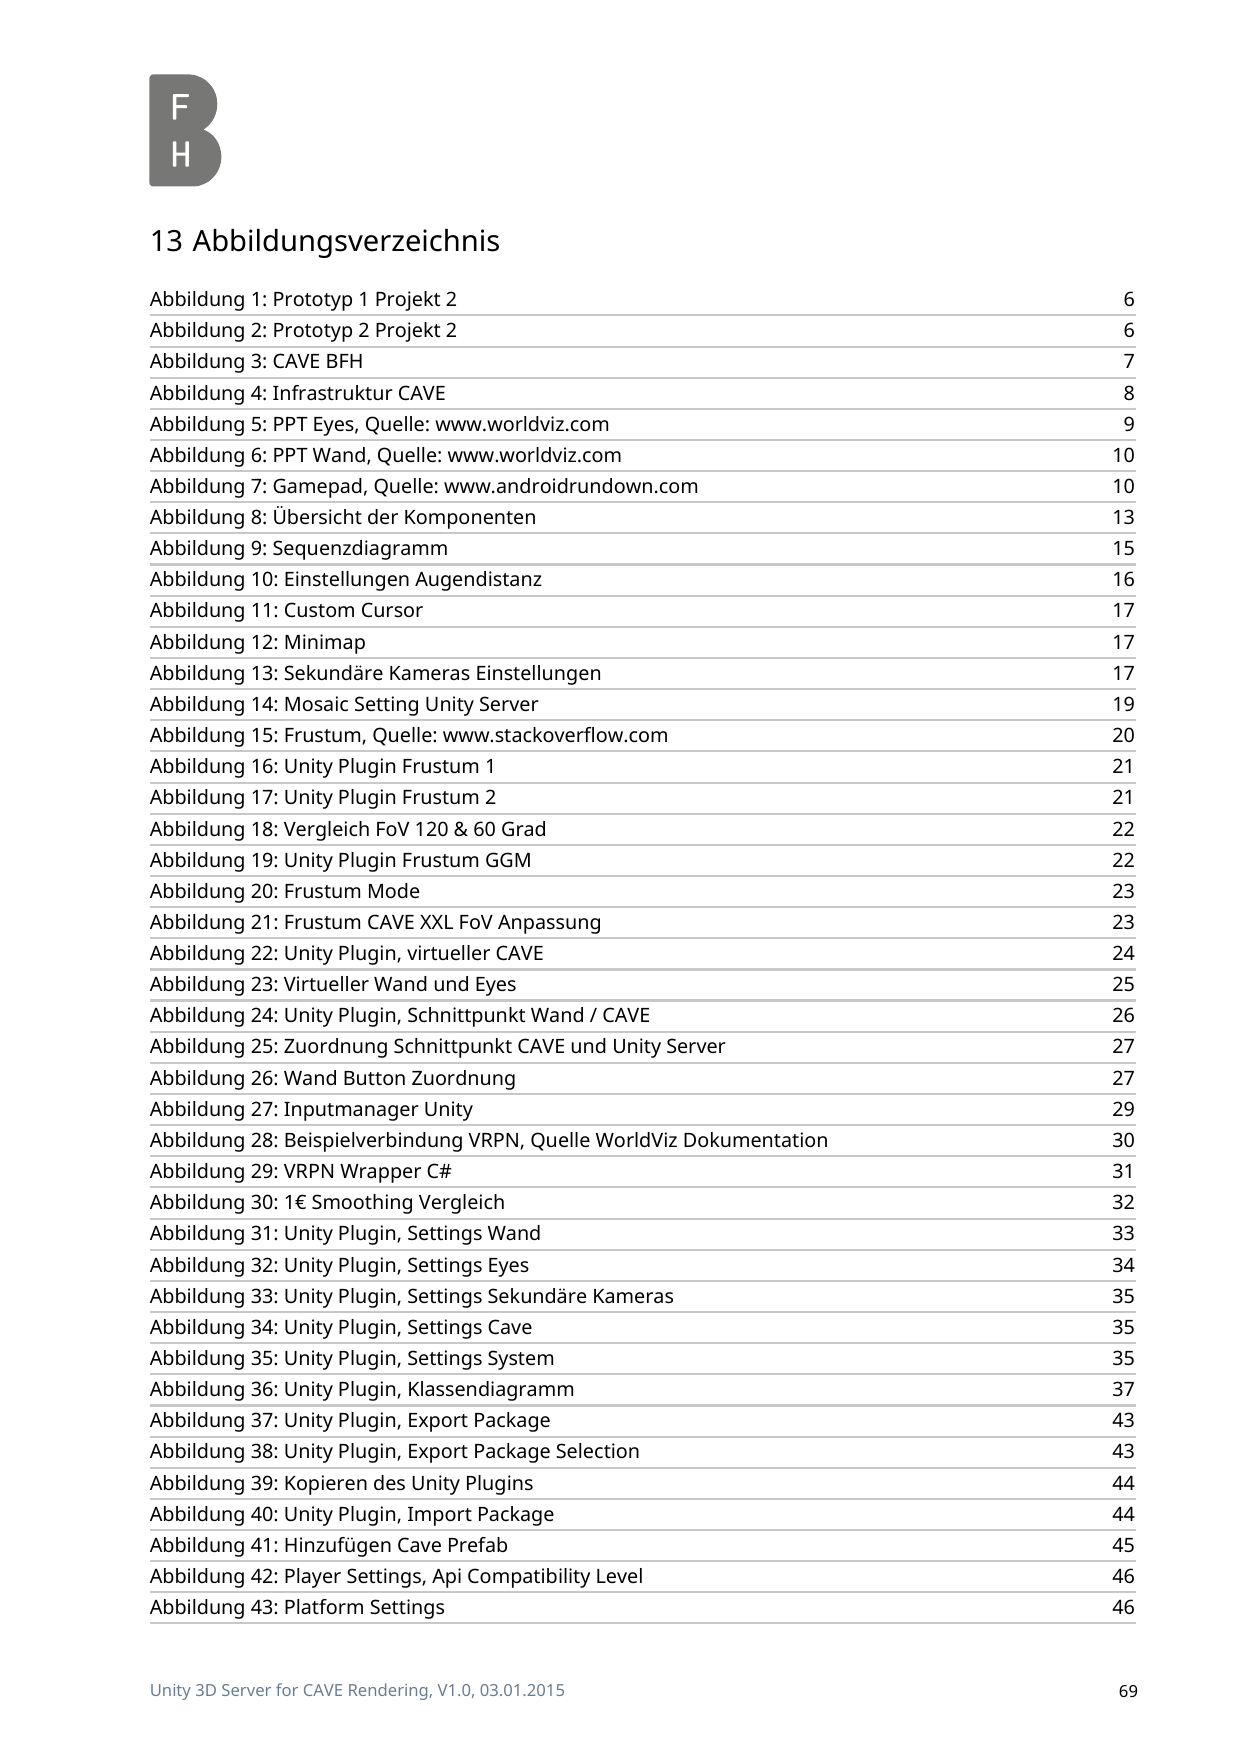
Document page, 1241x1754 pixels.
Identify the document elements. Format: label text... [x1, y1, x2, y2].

text Abbildung 29: VRPN Wrapper C# 31 [149, 1157, 1136, 1188]
text Abbildung 1: Prototyp 1 Projekt 2 6 [149, 285, 1136, 316]
text Abbildung 16: Unity Plugin Frustum 1 21 [149, 752, 1136, 784]
subtitle Abbildungsverzeichnis [149, 221, 1136, 260]
text Abbildung 30: 1€ Smoothing Vergleich 32 [149, 1188, 1136, 1220]
text Abbildung 10: Einstellungen Augendistanz 16 [149, 566, 1136, 597]
text Abbildung 4: Infrastruktur CAVE 8 [149, 379, 1136, 410]
text Abbildung 33: Unity Plugin, Settings Sekundäre Kameras 35 [149, 1282, 1136, 1313]
text Abbildung 19: Unity Plugin Frustum GGM 22 [149, 846, 1136, 877]
text Abbildung 15: Frustum, Quelle: www.stackoverflow.com 20 [149, 721, 1136, 752]
text Abbildung 43: Platform Settings 46 [149, 1593, 1136, 1624]
text Abbildung 6: PPT Wand, Quelle: www.worldviz.com 10 [149, 441, 1136, 472]
text Abbildung 39: Kopieren des Unity Plugins 44 [149, 1469, 1136, 1500]
text Abbildung 21: Frustum CAVE XXL FoV Anpassung 23 [149, 908, 1136, 939]
text Abbildung 5: PPT Eyes, Quelle: www.worldviz.com 9 [149, 410, 1136, 441]
text Abbildung 17: Unity Plugin Frustum 2 21 [149, 784, 1136, 815]
text Abbildung 23: Virtueller Wand und Eyes 25 [149, 971, 1136, 1002]
text Abbildung 12: Minimap 17 [149, 628, 1136, 659]
text Abbildung 37: Unity Plugin, Export Package 43 [149, 1407, 1136, 1438]
text Abbildung 20: Frustum Mode 23 [149, 877, 1136, 908]
text Abbildung 38: Unity Plugin, Export Package Selection 43 [149, 1438, 1136, 1469]
text Abbildung 34: Unity Plugin, Settings Cave 35 [149, 1313, 1136, 1344]
text Abbildung 7: Gamepad, Quelle: www.androidrundown.com 10 [149, 472, 1136, 503]
text Abbildung 18: Vergleich FoV 120 & 60 Grad 22 [149, 815, 1136, 846]
text Abbildung 9: Sequenzdiagramm 15 [149, 534, 1136, 566]
text Abbildung 22: Unity Plugin, virtueller CAVE 24 [149, 939, 1136, 971]
text Abbildung 28: Beispielverbindung VRPN, Quelle WorldViz Dokumentation 30 [149, 1126, 1136, 1157]
text Abbildung 42: Player Settings, Api Compatibility Level 46 [149, 1562, 1136, 1593]
text Abbildung 27: Inputmanager Unity 29 [149, 1095, 1136, 1126]
text Abbildung 35: Unity Plugin, Settings System 35 [149, 1344, 1136, 1375]
text Abbildung 40: Unity Plugin, Import Package 44 [149, 1500, 1136, 1531]
text Abbildung 13: Sekundäre Kameras Einstellungen 17 [149, 659, 1136, 690]
text Abbildung 11: Custom Cursor 17 [149, 597, 1136, 628]
text Abbildung 3: CAVE BFH 7 [149, 348, 1136, 379]
text Abbildung 36: Unity Plugin, Klassendiagramm 37 [149, 1375, 1136, 1407]
text Abbildung 14: Mosaic Setting Unity Server 19 [149, 690, 1136, 721]
text Abbildung 32: Unity Plugin, Settings Eyes 34 [149, 1251, 1136, 1282]
text Abbildung 24: Unity Plugin, Schnittpunkt Wand / CAVE 26 [149, 1002, 1136, 1033]
text Abbildung 2: Prototyp 2 Projekt 2 6 [149, 316, 1136, 348]
text Abbildung 41: Hinzufügen Cave Prefab 45 [149, 1531, 1136, 1562]
text Abbildung 25: Zuordnung Schnittpunkt CAVE und Unity Server 27 [149, 1033, 1136, 1064]
text Abbildung 31: Unity Plugin, Settings Wand 33 [149, 1220, 1136, 1251]
text Abbildung 8: Übersicht der Komponenten 13 [149, 503, 1136, 534]
text Abbildung 26: Wand Button Zuordnung 27 [149, 1064, 1136, 1095]
